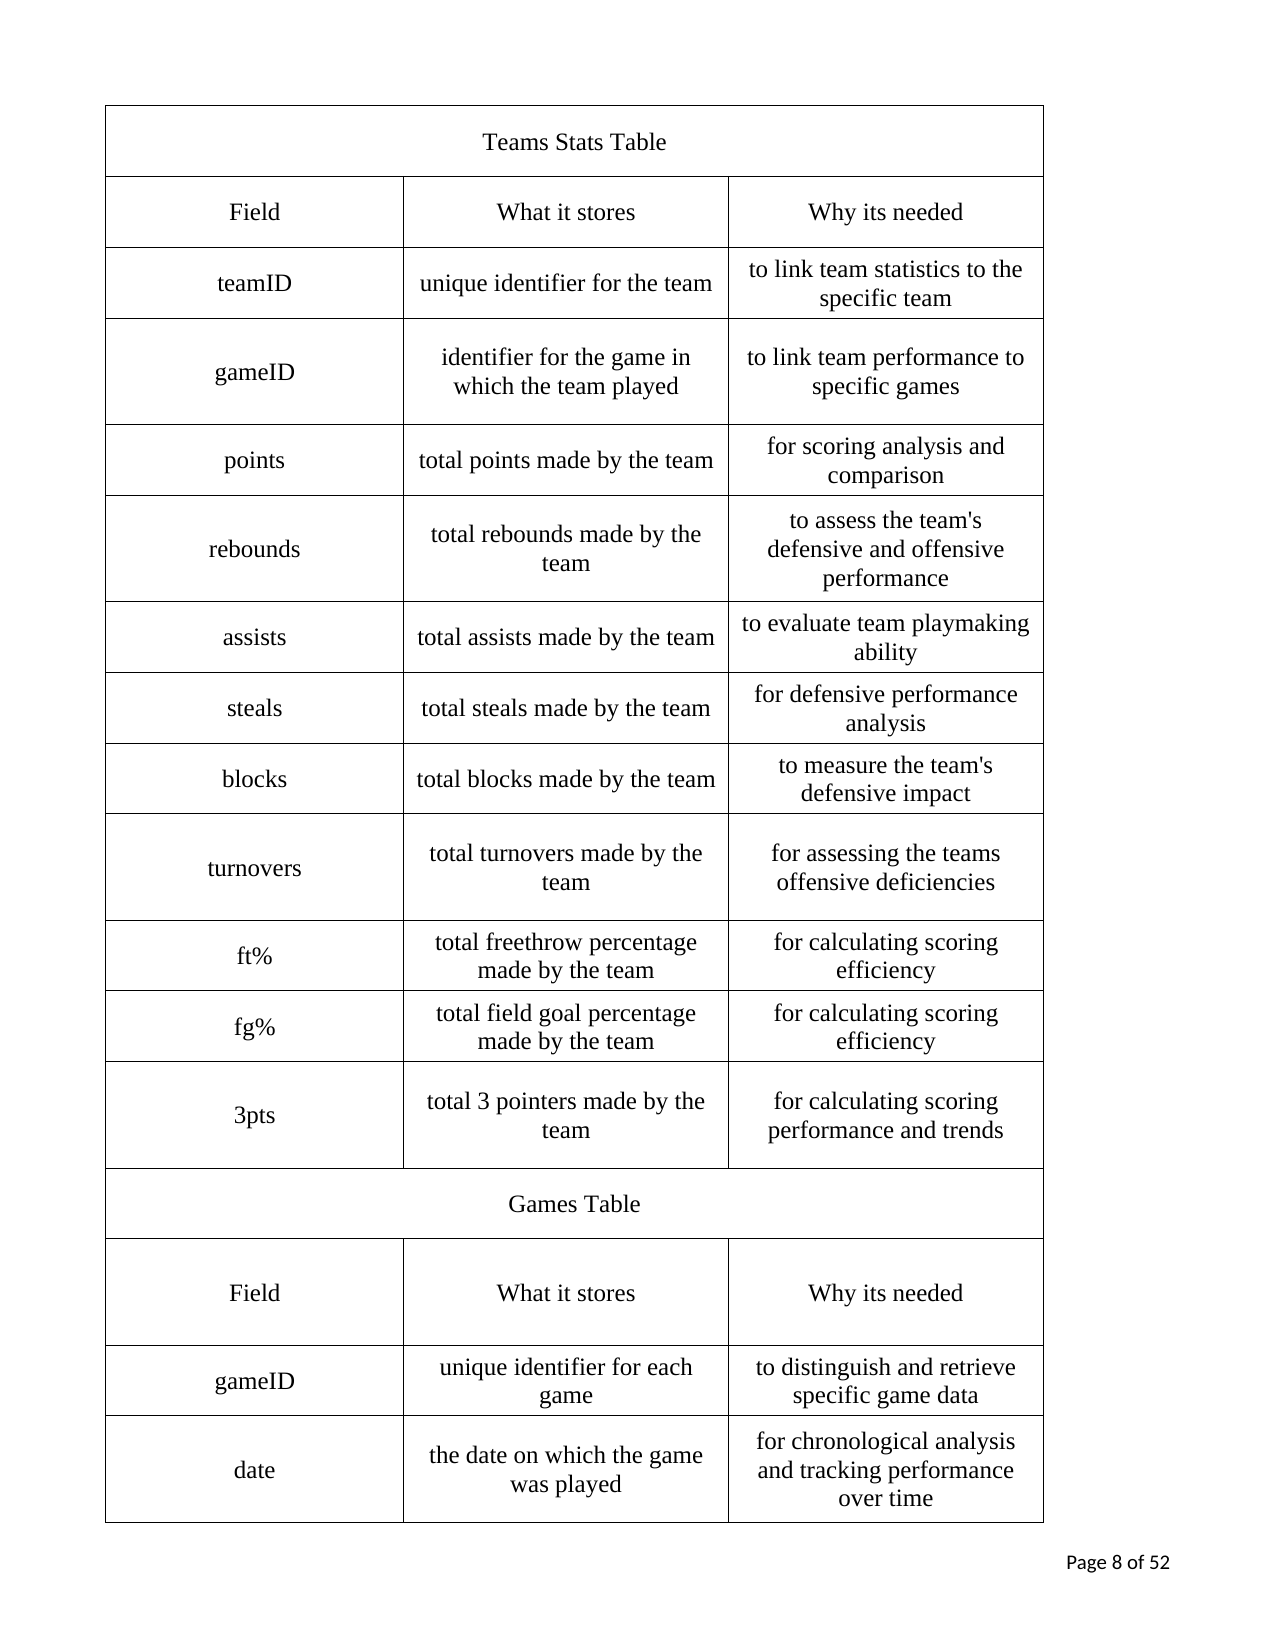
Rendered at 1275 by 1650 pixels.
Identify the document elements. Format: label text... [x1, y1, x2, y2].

table_cell Field [106, 177, 403, 247]
table_cell What it stores [404, 177, 728, 247]
table_cell for scoring analysis and comparison [729, 425, 1043, 494]
table_cell fg% [106, 991, 403, 1061]
table_cell total turnovers made by the team [404, 814, 728, 919]
table_cell total blocks made by the team [404, 744, 728, 813]
table_cell for defensive performance analysis [729, 673, 1043, 742]
table_cell for calculating scoring efficiency [729, 921, 1043, 990]
table_cell total field goal percentage made by the team [404, 991, 728, 1061]
table_cell Games Table [106, 1169, 1043, 1238]
table_cell Why its needed [729, 1239, 1043, 1344]
table_cell blocks [106, 744, 403, 813]
table_cell for calculating scoring performance and trends [729, 1062, 1043, 1167]
table_cell total 3 pointers made by the team [404, 1062, 728, 1167]
table_cell total steals made by the team [404, 673, 728, 742]
table_cell gameID [106, 1346, 403, 1415]
table_cell to link team statistics to the specific team [729, 248, 1043, 317]
table_cell identifier for the game in which the team played [404, 319, 728, 424]
table_cell Field [106, 1239, 403, 1344]
table_cell teamID [106, 248, 403, 317]
table_cell gameID [106, 319, 403, 424]
table_cell to link team performance to specific games [729, 319, 1043, 424]
table_cell total points made by the team [404, 425, 728, 494]
table_cell date [106, 1416, 403, 1522]
table_cell to measure the team's defensive impact [729, 744, 1043, 813]
table_cell to distinguish and retrieve specific game data [729, 1346, 1043, 1415]
table_cell for assessing the teams offensive deficiencies [729, 814, 1043, 919]
table_cell for calculating scoring efficiency [729, 991, 1043, 1061]
table_cell Teams Stats Table [106, 106, 1043, 176]
table_cell total assists made by the team [404, 602, 728, 672]
table_cell for chronological analysis and tracking performance over time [729, 1416, 1043, 1522]
table_cell rebounds [106, 496, 403, 601]
table_cell to assess the team's defensive and offensive performance [729, 496, 1043, 601]
table_cell assists [106, 602, 403, 672]
table_cell points [106, 425, 403, 494]
table_cell unique identifier for each game [404, 1346, 728, 1415]
table_cell What it stores [404, 1239, 728, 1344]
table_cell total freethrow percentage made by the team [404, 921, 728, 990]
table_cell to evaluate team playmaking ability [729, 602, 1043, 672]
table_cell Why its needed [729, 177, 1043, 247]
table_cell unique identifier for the team [404, 248, 728, 317]
table_cell total rebounds made by the team [404, 496, 728, 601]
table_cell 3pts [106, 1062, 403, 1167]
table_cell turnovers [106, 814, 403, 919]
table_cell steals [106, 673, 403, 742]
table_cell ft% [106, 921, 403, 990]
table_cell the date on which the game was played [404, 1416, 728, 1522]
